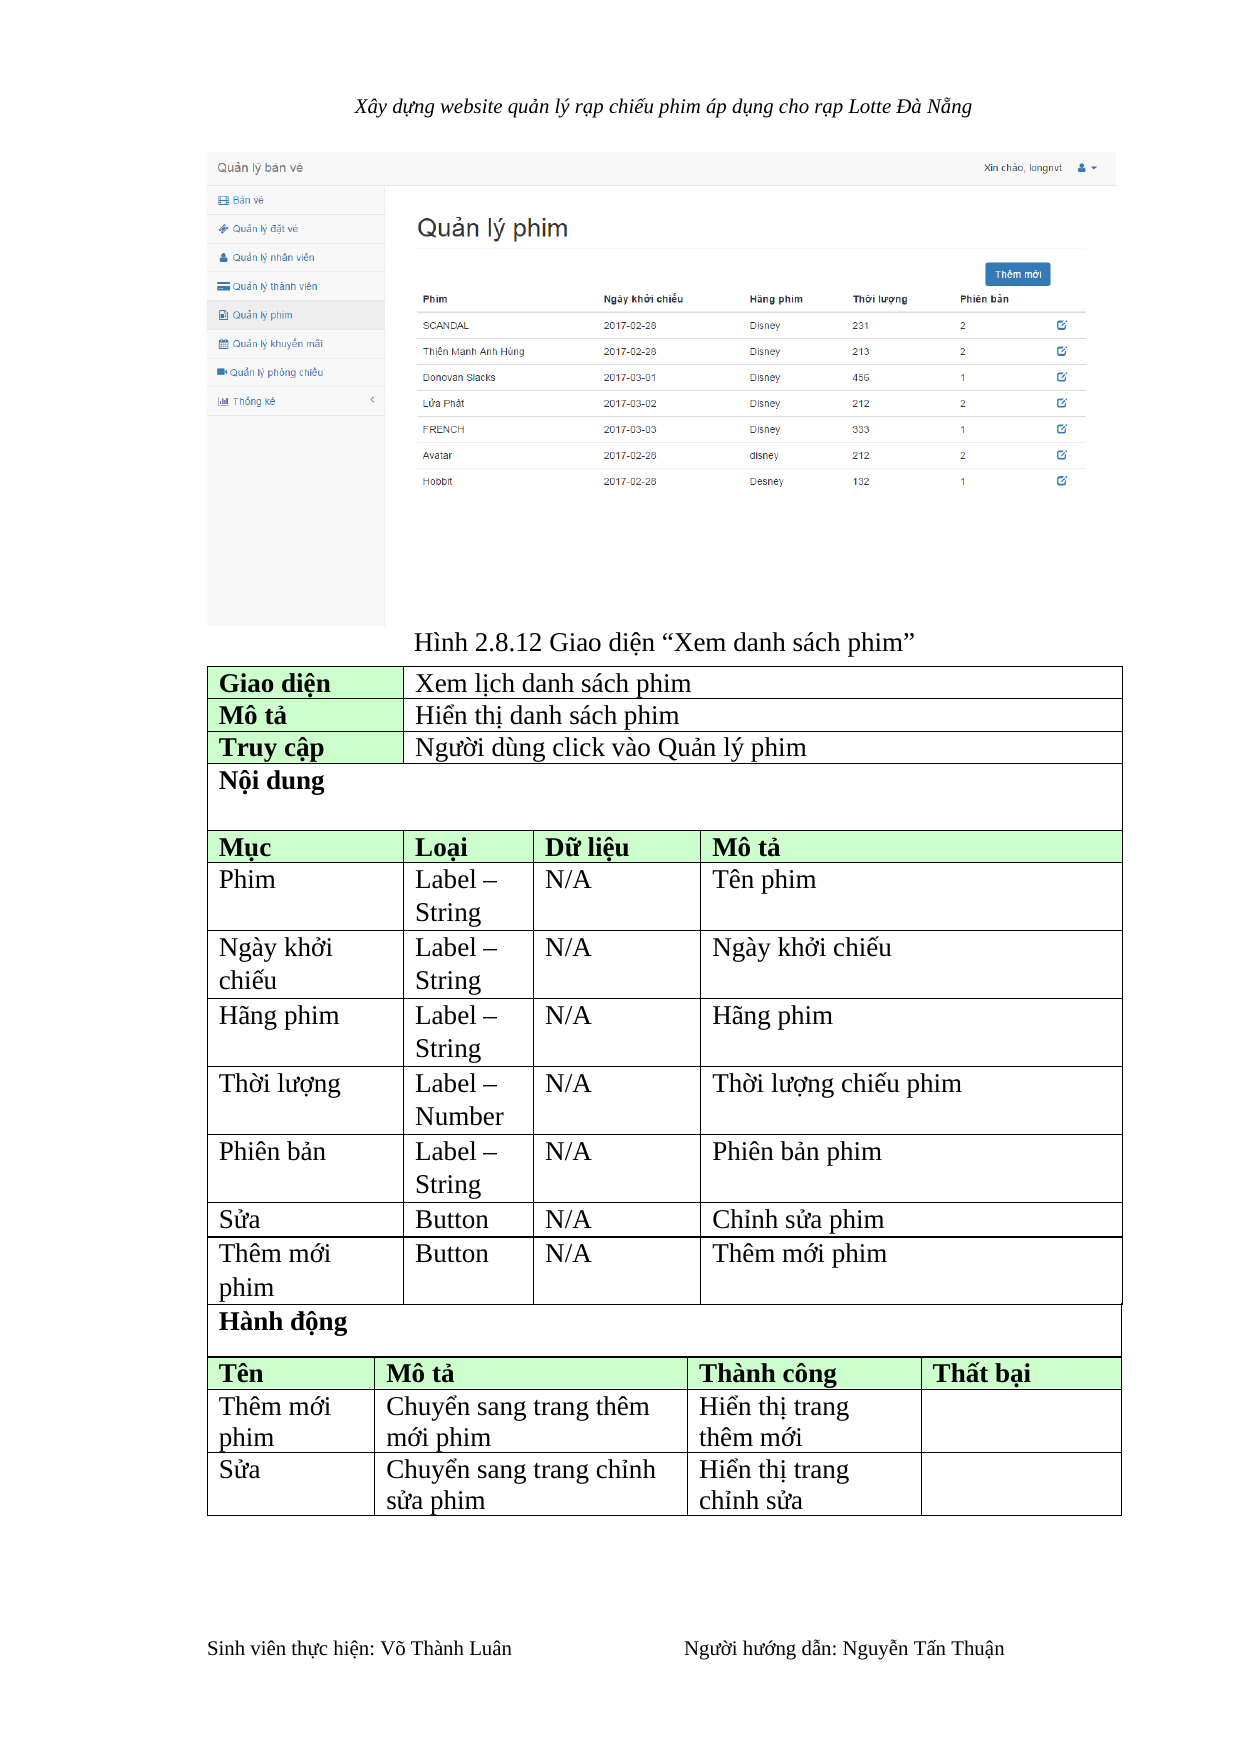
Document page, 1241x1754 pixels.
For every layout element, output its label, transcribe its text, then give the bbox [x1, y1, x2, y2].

table_cell Tên phim [701, 863, 1122, 930]
table_cell [922, 1390, 1121, 1452]
table_cell Thời lượng [208, 1067, 403, 1134]
table_cell Mô tả [701, 831, 1122, 862]
table_cell Dữ liệu [534, 831, 700, 862]
table_cell Chuyển sang trang thêm mới phim [375, 1390, 687, 1452]
table_cell Phiên bản [208, 1135, 403, 1202]
table_cell [922, 1453, 1121, 1515]
table_cell Phiên bản phim [701, 1135, 1122, 1202]
table_cell Label – String [404, 931, 533, 998]
table_cell Button [404, 1238, 533, 1304]
table_cell Ngày khởi chiếu [208, 931, 403, 998]
table_header Giao diện [208, 667, 403, 698]
table_cell Label – String [404, 1135, 533, 1202]
table_cell Hiển thị danh sách phim [404, 699, 1122, 731]
table_cell Hãng phim [208, 999, 403, 1066]
table_cell Sửa [208, 1453, 374, 1515]
table_cell N/A [534, 1067, 700, 1134]
table_cell N/A [534, 1135, 700, 1202]
table_cell Button [404, 1203, 533, 1236]
table_header Xem lịch danh sách phim [404, 667, 1122, 698]
table_cell Phim [208, 863, 403, 930]
table_cell Label – String [404, 999, 533, 1066]
picture [206, 152, 1117, 626]
table_cell Hiển thị trang thêm mới [688, 1390, 921, 1452]
table_cell Thêm mới phim [208, 1390, 374, 1452]
table_cell Thêm mới phim [208, 1238, 403, 1304]
table_cell Nội dung [208, 764, 1122, 829]
table_cell Thất bại [922, 1358, 1121, 1388]
table_cell Thời lượng chiếu phim [701, 1067, 1122, 1134]
table_cell Chuyển sang trang chỉnh sửa phim [375, 1453, 687, 1515]
table_cell Label – Number [404, 1067, 533, 1134]
table_cell Tên [208, 1358, 374, 1388]
table_cell N/A [534, 931, 700, 998]
table_cell Thành công [688, 1358, 921, 1388]
table_cell N/A [534, 863, 700, 930]
table_cell Người dùng click vào Quản lý phim [404, 732, 1122, 763]
table_cell Sửa [208, 1203, 403, 1236]
table_cell Hãng phim [701, 999, 1122, 1066]
table_cell N/A [534, 1203, 700, 1236]
table_cell Mục [208, 831, 403, 862]
table_cell Truy cập [208, 732, 403, 763]
table_cell Label – String [404, 863, 533, 930]
table_cell Chỉnh sửa phim [701, 1203, 1122, 1236]
table_cell N/A [534, 999, 700, 1066]
table_cell Ngày khởi chiếu [701, 931, 1122, 998]
table_cell Thêm mới phim [701, 1238, 1122, 1304]
table_cell Mô tả [375, 1358, 687, 1388]
table_cell Hành động [208, 1305, 1121, 1356]
text Hình 2.8.12 Giao diện “Xem danh sách phim” [207, 626, 1122, 657]
table_cell Loại [404, 831, 533, 862]
table_cell N/A [534, 1238, 700, 1304]
table_cell Mô tả [208, 699, 403, 731]
table_cell Hiển thị trang chỉnh sửa [688, 1453, 921, 1515]
